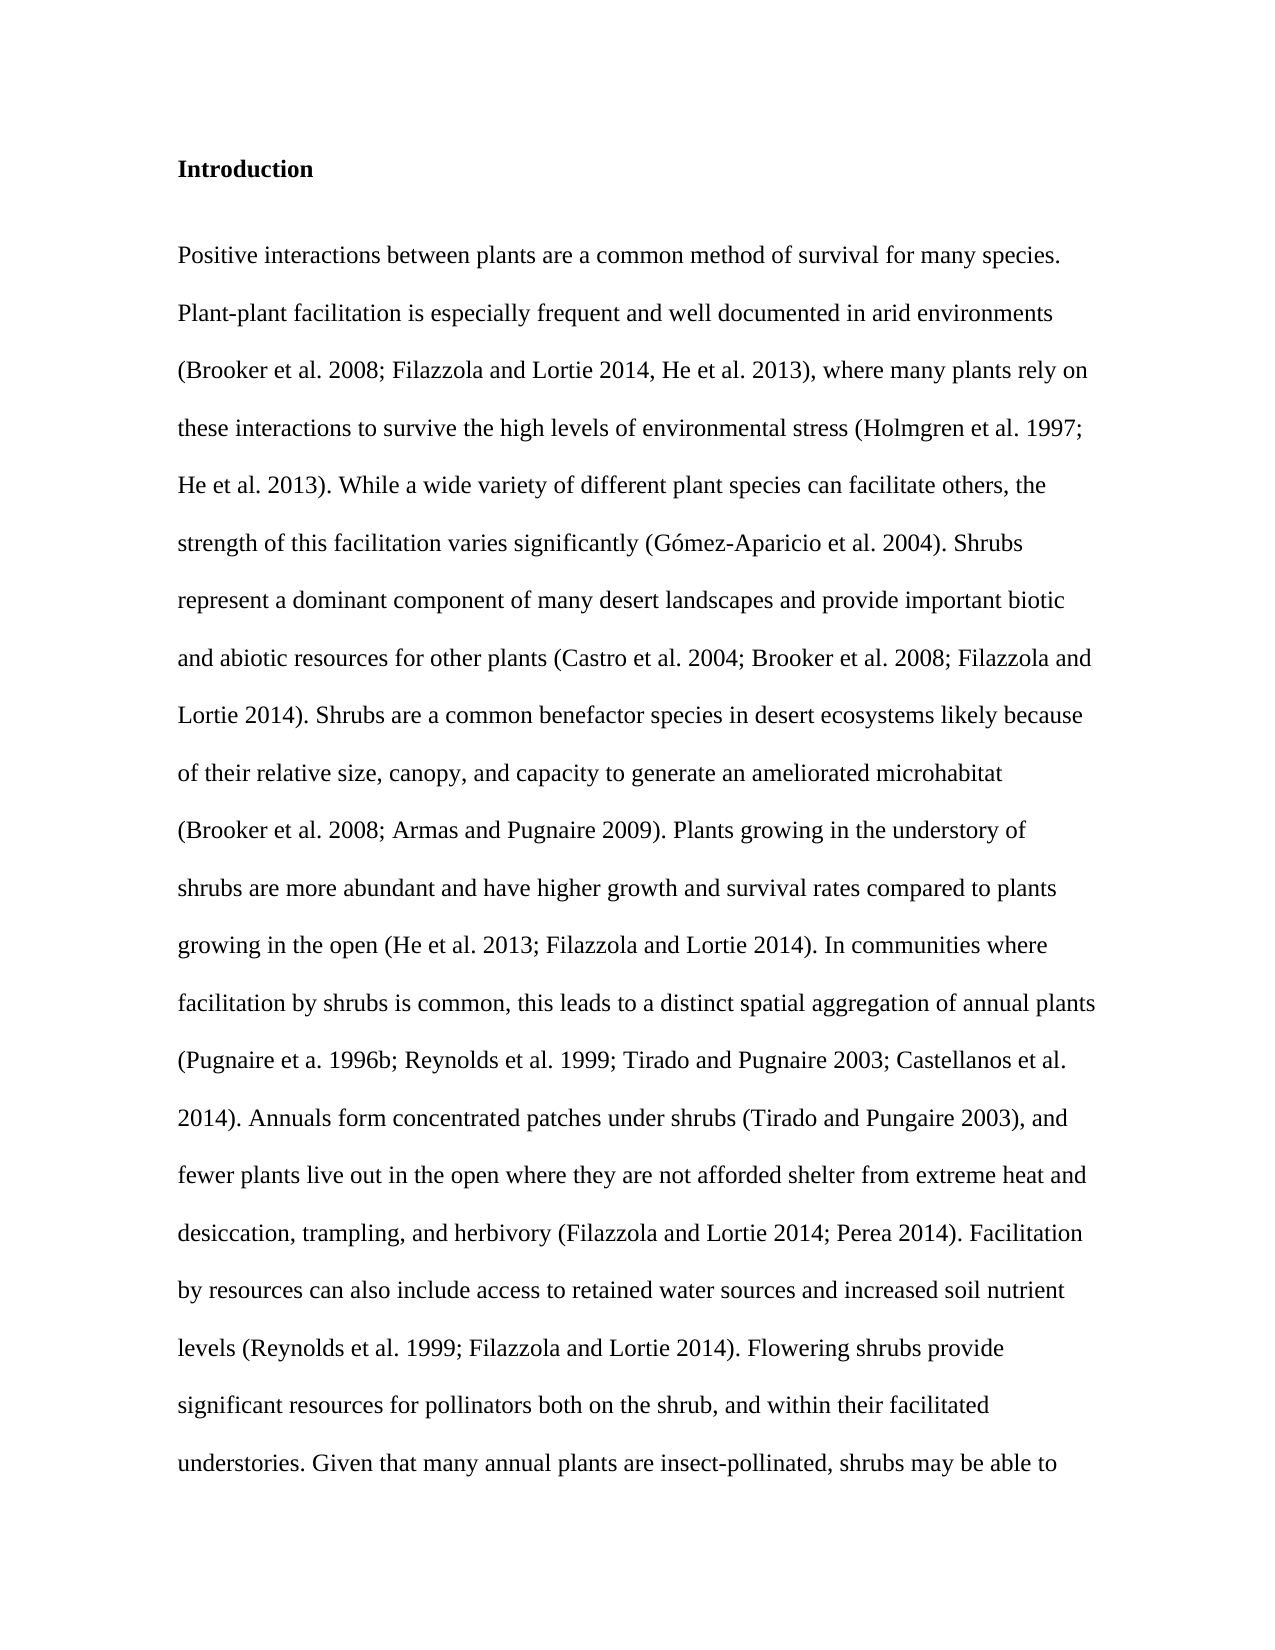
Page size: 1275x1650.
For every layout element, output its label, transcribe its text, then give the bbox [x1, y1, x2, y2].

subtitle Introduction [177, 154, 1098, 183]
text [177, 240, 1098, 1477]
